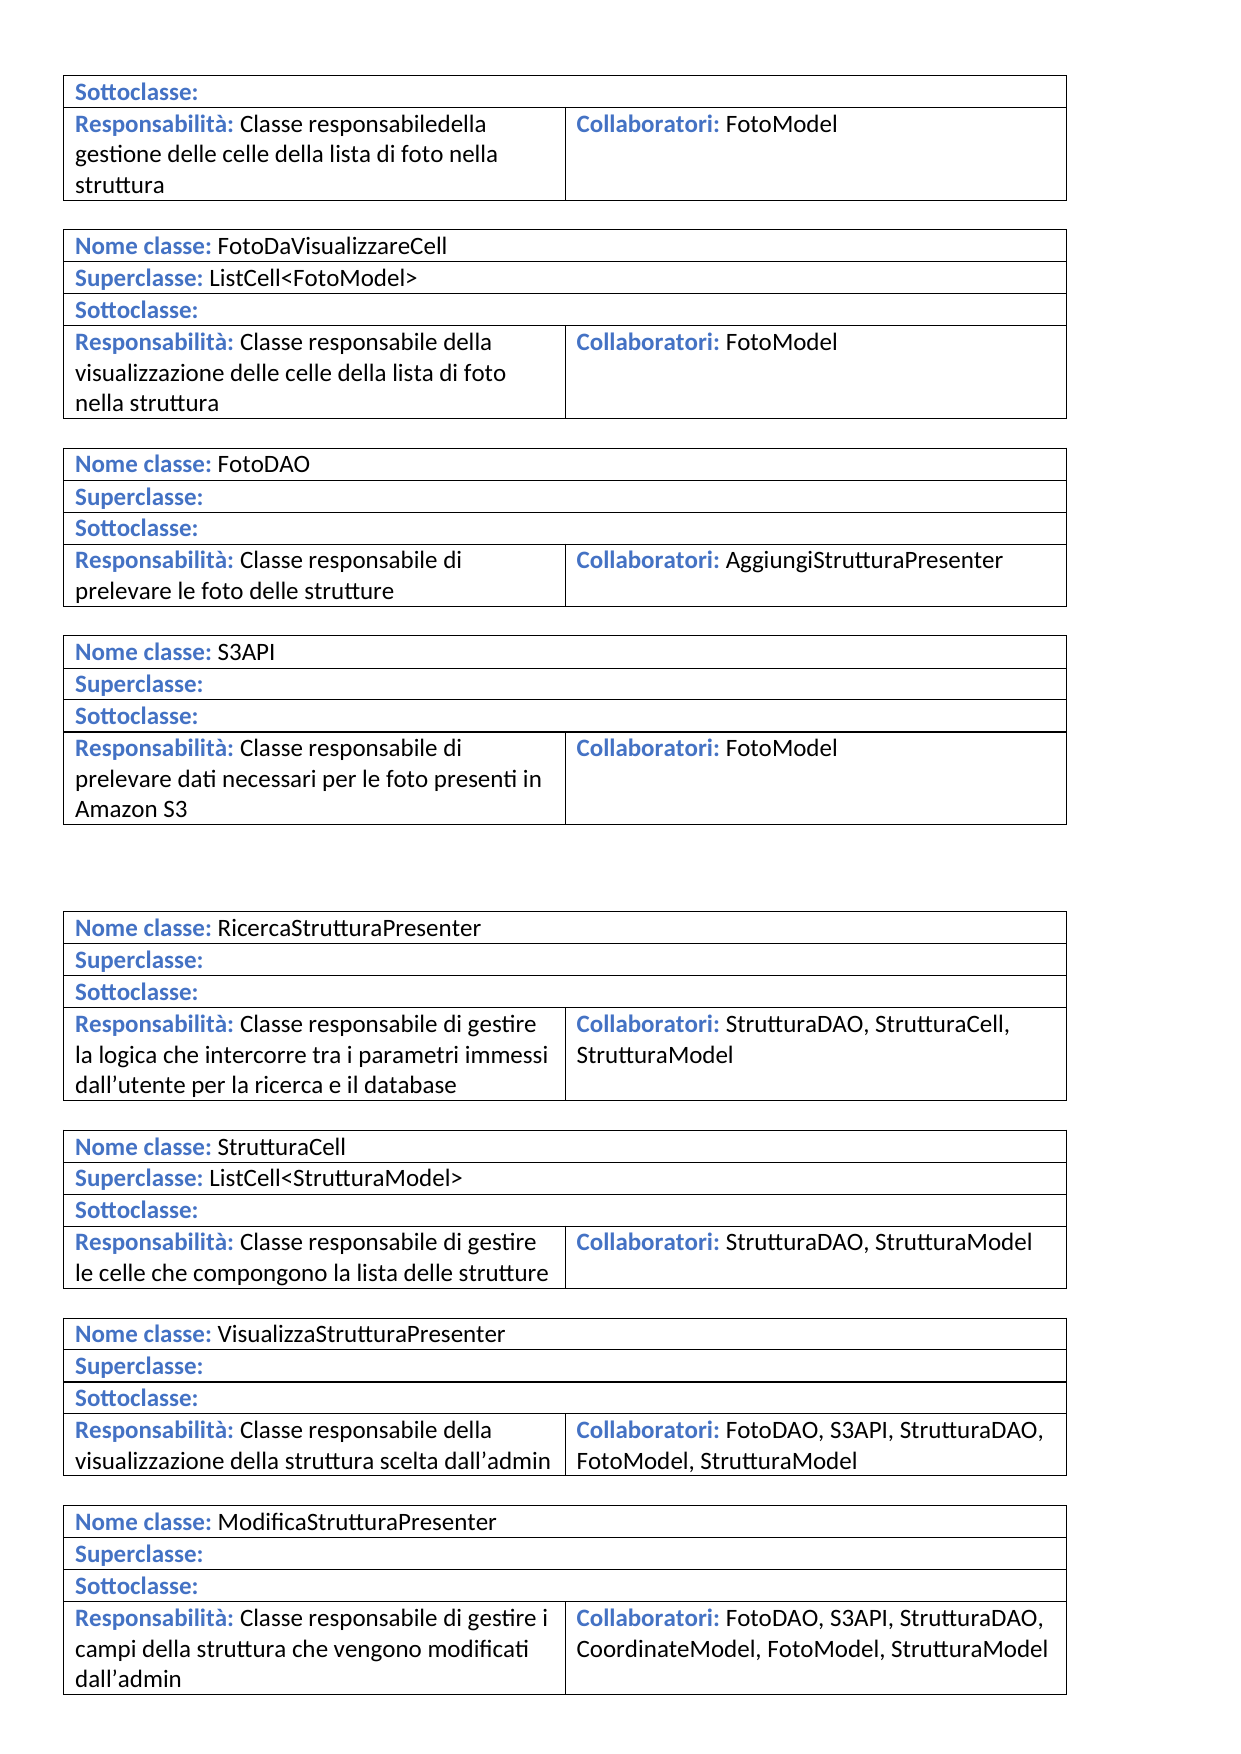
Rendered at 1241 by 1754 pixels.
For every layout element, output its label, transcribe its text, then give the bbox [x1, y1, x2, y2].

table_cell Sottoclasse: [64, 976, 1066, 1007]
table_cell Collaboratori: FotoDAO, S3API, StrutturaDAO, FotoModel, StrutturaModel [566, 1414, 1066, 1475]
table_cell Superclasse: [64, 669, 1066, 699]
table_cell Responsabilità: Classe responsabile di gestire le celle che compongono la lista delle strutture [64, 1227, 565, 1288]
table_cell Superclasse: ListCell<FotoModel> [64, 262, 1066, 293]
table_cell Responsabilità: Classe responsabile di prelevare dati necessari per le foto presenti in Amazon S3 [64, 733, 565, 824]
table_cell Collaboratori: StrutturaDAO, StrutturaModel [566, 1227, 1066, 1288]
table_cell Responsabilità: Classe responsabile della visualizzazione delle celle della lista di foto nella struttura [64, 326, 565, 418]
table_header Nome classe: S3API [64, 636, 1066, 667]
table_cell Responsabilità: Classe responsabiledella gestione delle celle della lista di foto nella struttura [64, 108, 565, 199]
table_header Nome classe: RicercaStrutturaPresenter [64, 912, 1066, 943]
table_cell Responsabilità: Classe responsabile di prelevare le foto delle strutture [64, 545, 565, 606]
table_cell Responsabilità: Classe responsabile della visualizzazione della struttura scelta dall’admin [64, 1414, 565, 1475]
table_cell Superclasse: [64, 1538, 1066, 1569]
table_cell Sottoclasse: [64, 513, 1066, 543]
table_cell Collaboratori: FotoDAO, S3API, StrutturaDAO, CoordinateModel, FotoModel, StrutturaModel [566, 1602, 1066, 1694]
table_cell Sottoclasse: [64, 1383, 1066, 1413]
table_cell Collaboratori: FotoModel [566, 108, 1066, 199]
table_cell Superclasse: [64, 1350, 1066, 1381]
table_cell Sottoclasse: [64, 700, 1066, 731]
table_cell Superclasse: ListCell<StrutturaModel> [64, 1163, 1066, 1193]
table_cell Sottoclasse: [64, 1195, 1066, 1226]
table_cell Superclasse: [64, 481, 1066, 512]
table_header Nome classe: FotoDAO [64, 449, 1066, 479]
table_cell Collaboratori: FotoModel [566, 733, 1066, 824]
table_cell Sottoclasse: [64, 294, 1066, 325]
table_cell Sottoclasse: [64, 76, 1066, 107]
table_cell Collaboratori: AggiungiStrutturaPresenter [566, 545, 1066, 606]
table_cell Responsabilità: Classe responsabile di gestire i campi della struttura che vengono modificati dall’admin [64, 1602, 565, 1694]
table_cell Collaboratori: StrutturaDAO, StrutturaCell, StrutturaModel [566, 1008, 1066, 1100]
table_header Nome classe: StrutturaCell [64, 1131, 1066, 1162]
table_cell Responsabilità: Classe responsabile di gestire la logica che intercorre tra i parametri immessi dall’utente per la ricerca e il database [64, 1008, 565, 1100]
table_cell Collaboratori: FotoModel [566, 326, 1066, 418]
table_header Nome classe: VisualizzaStrutturaPresenter [64, 1319, 1066, 1349]
table_cell Sottoclasse: [64, 1570, 1066, 1601]
table_cell Superclasse: [64, 944, 1066, 975]
table_header Nome classe: FotoDaVisualizzareCell [64, 230, 1066, 261]
table_header Nome classe: ModificaStrutturaPresenter [64, 1506, 1066, 1537]
